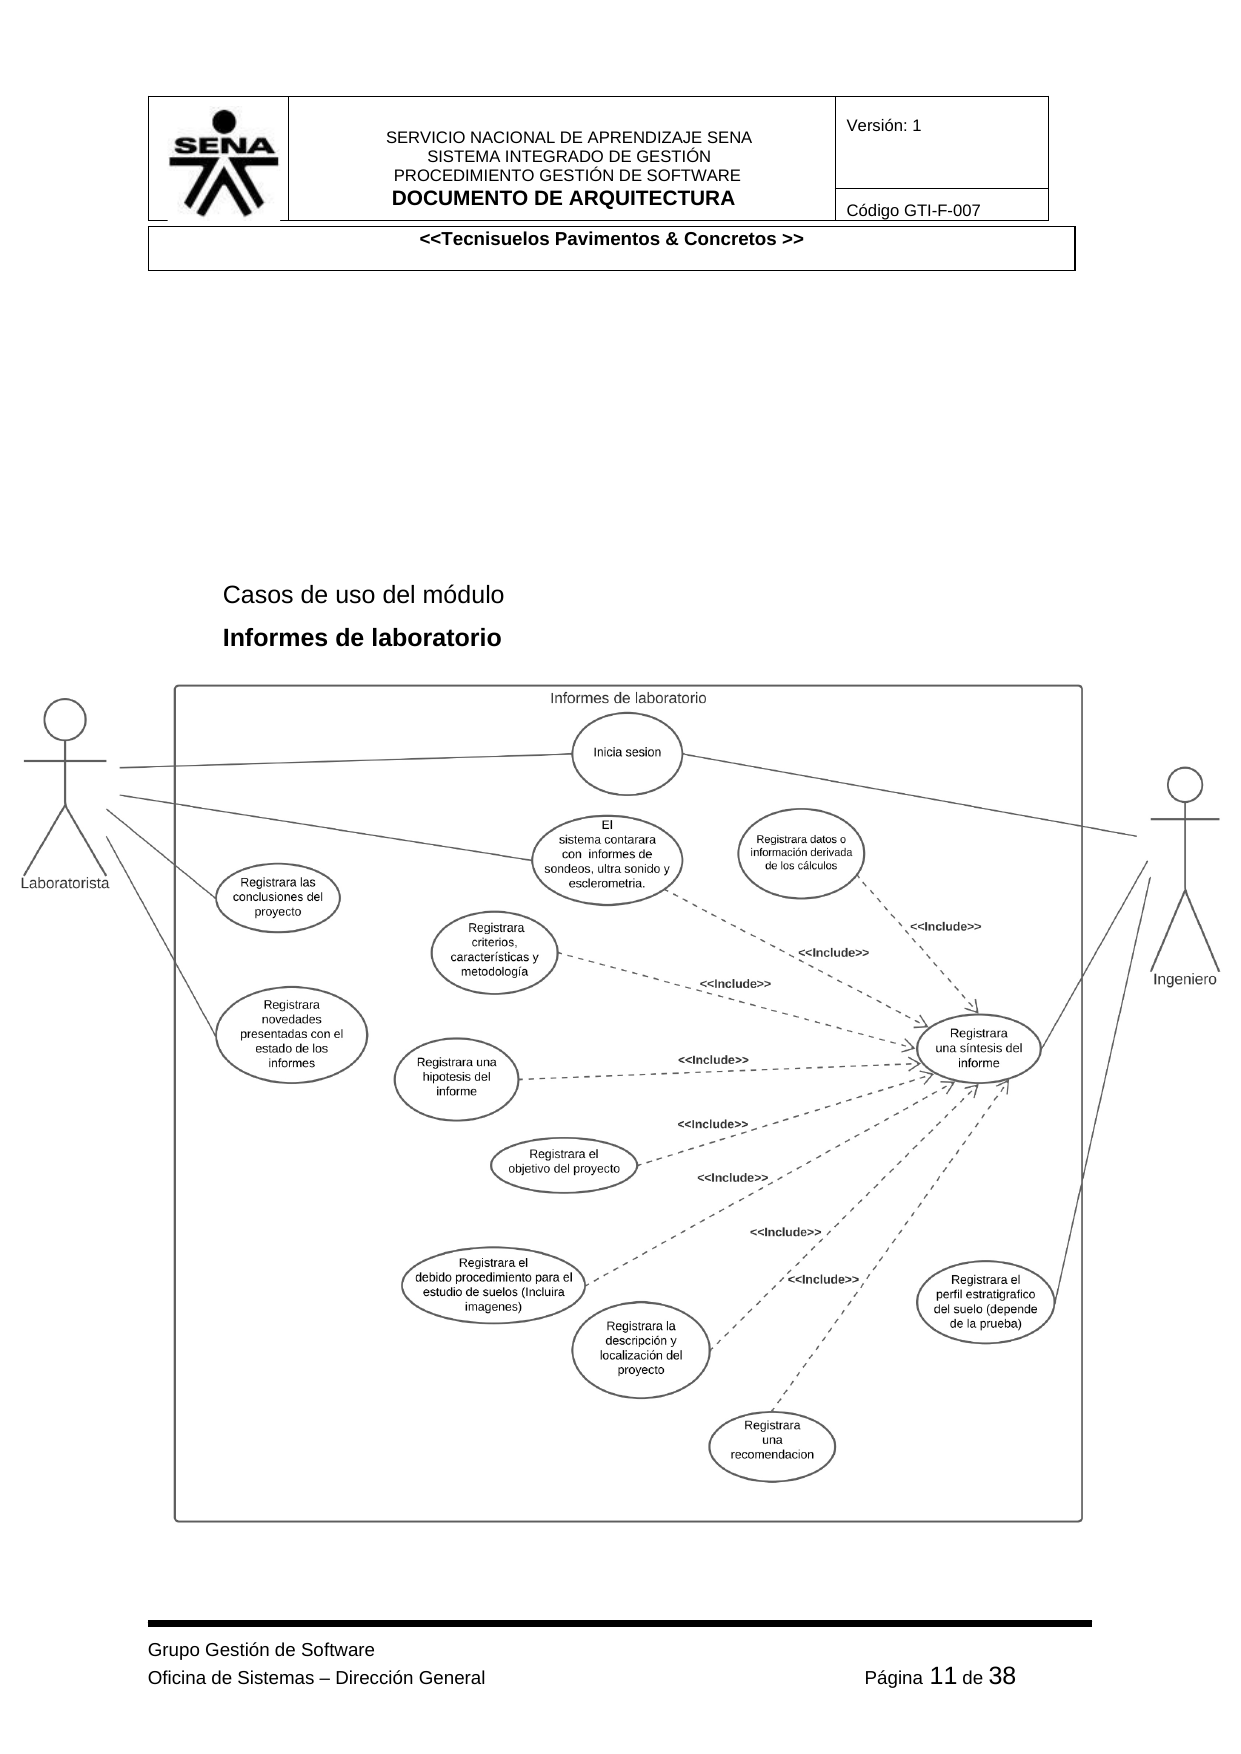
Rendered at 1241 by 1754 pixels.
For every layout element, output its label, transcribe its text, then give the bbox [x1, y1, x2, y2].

picture [0, 681, 1241, 1552]
text Casos de uso del módulo [148, 580, 1092, 608]
picture [167, 106, 281, 221]
text Informes de laboratorio [148, 623, 1092, 652]
